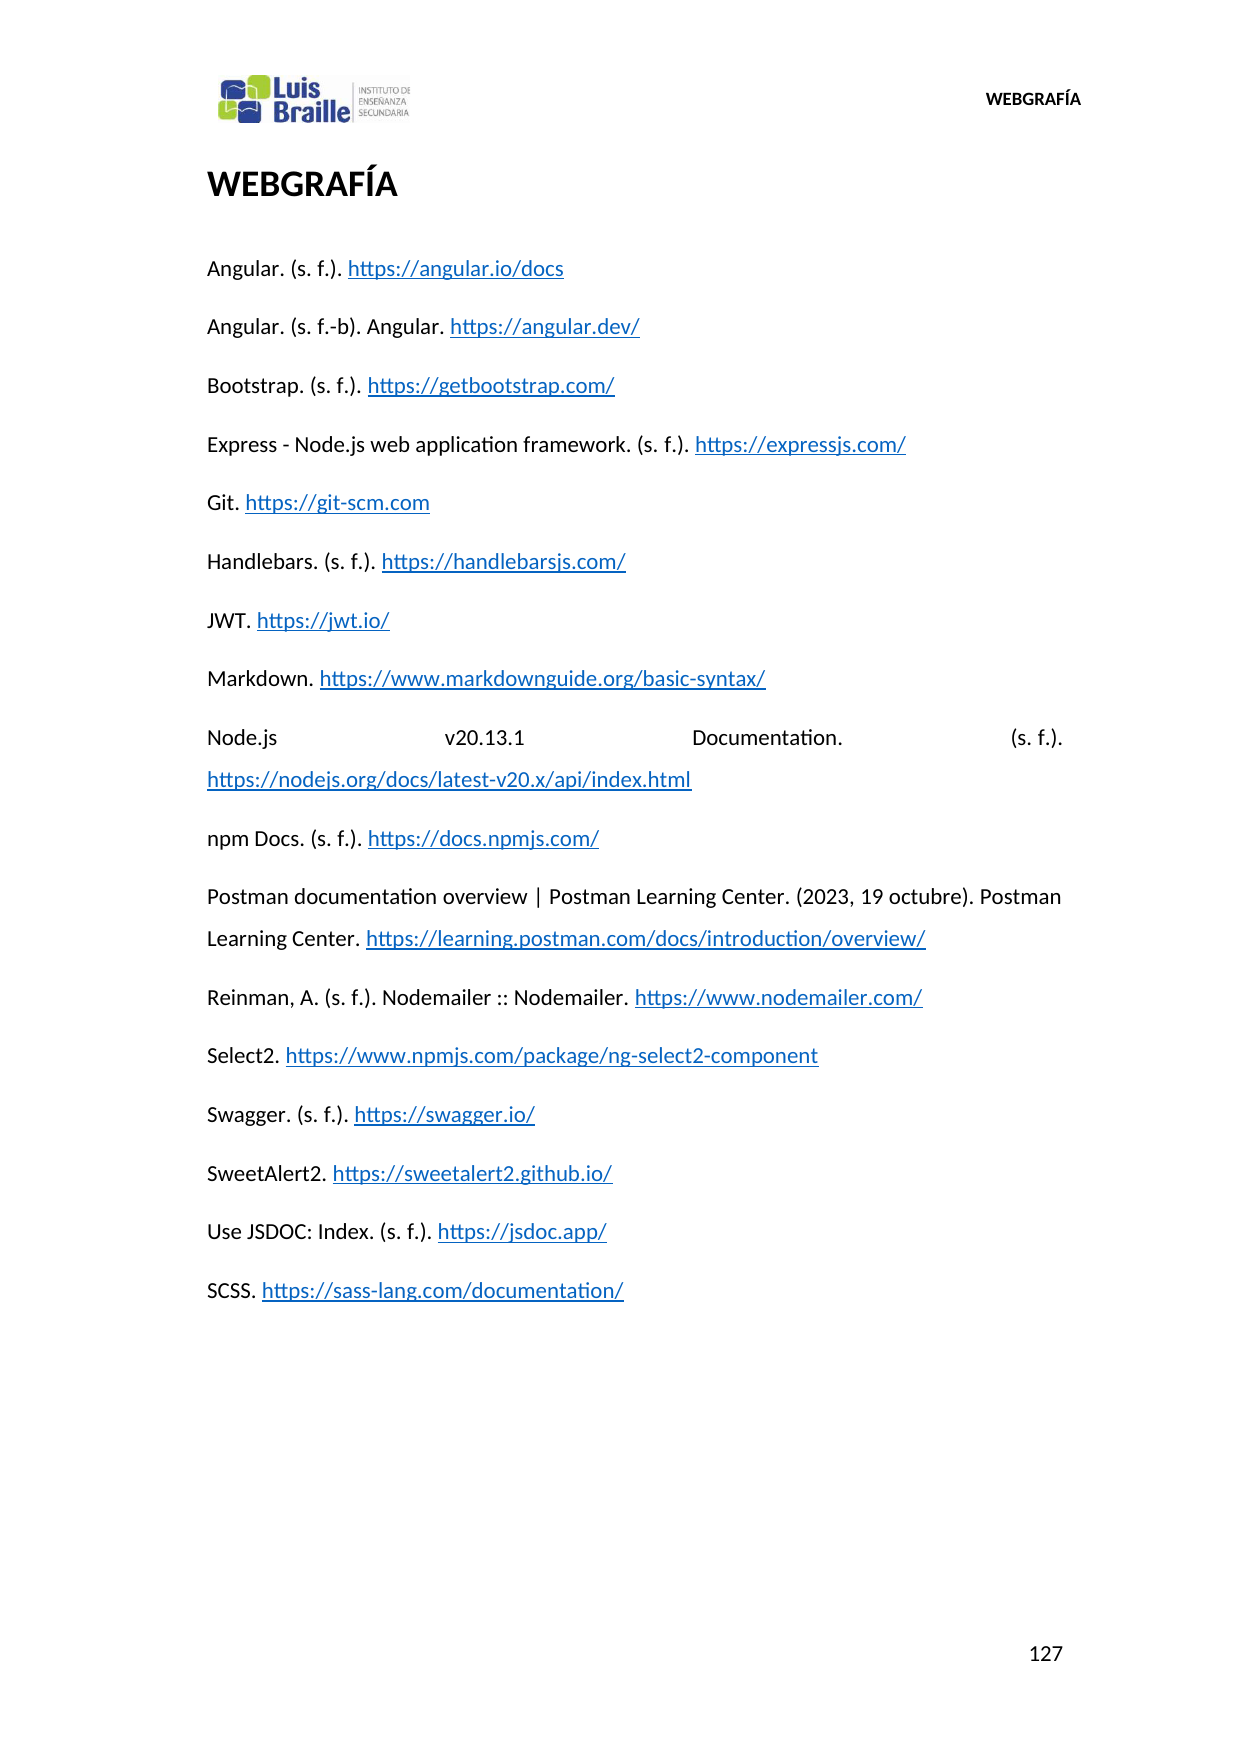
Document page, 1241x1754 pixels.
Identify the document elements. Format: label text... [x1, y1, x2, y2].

text Angular. (s. f.). https://angular.io/docs [207, 254, 1063, 282]
text Angular. (s. f.-b). Angular. https://angular.dev/ [207, 312, 1063, 341]
text Handlebars. (s. f.). https://handlebarsjs.com/ [207, 547, 1063, 575]
text Node.js v20.13.1 Documentation. (s. f.). https://nodejs.org/docs/latest-v20.x/api/index.html [207, 723, 1063, 793]
text Select2. https://www.npmjs.com/package/ng-select2-component [207, 1042, 1063, 1069]
text Git. https://git-scm.com [207, 488, 1063, 516]
text Reinman, A. (s. f.). Nodemailer :: Nodemailer. https://www.nodemailer.com/ [207, 983, 1063, 1011]
text Markdown. https://www.markdownguide.org/basic-syntax/ [207, 664, 1063, 692]
text npm Docs. (s. f.). https://docs.npmjs.com/ [207, 824, 1063, 852]
text SCSS. https://sass-lang.com/documentation/ [207, 1276, 1063, 1304]
text SweetAlert2. https://sweetalert2.github.io/ [207, 1159, 1063, 1187]
text Bootstrap. (s. f.). https://getbootstrap.com/ [207, 371, 1063, 399]
text Swagger. (s. f.). https://swagger.io/ [207, 1100, 1063, 1128]
text JWT. https://jwt.io/ [207, 606, 1063, 634]
text Postman documentation overview | Postman Learning Center. (2023, 19 octubre). Postman Learning Center. https://learning.postman.com/docs/introduction/overview/ [207, 882, 1063, 952]
text Express - Node.js web application framework. (s. f.). https://expressjs.com/ [207, 430, 1063, 458]
subtitle WEBGRAFÍA [207, 160, 1063, 206]
text Use JSDOC: Index. (s. f.). https://jsdoc.app/ [207, 1217, 1063, 1246]
